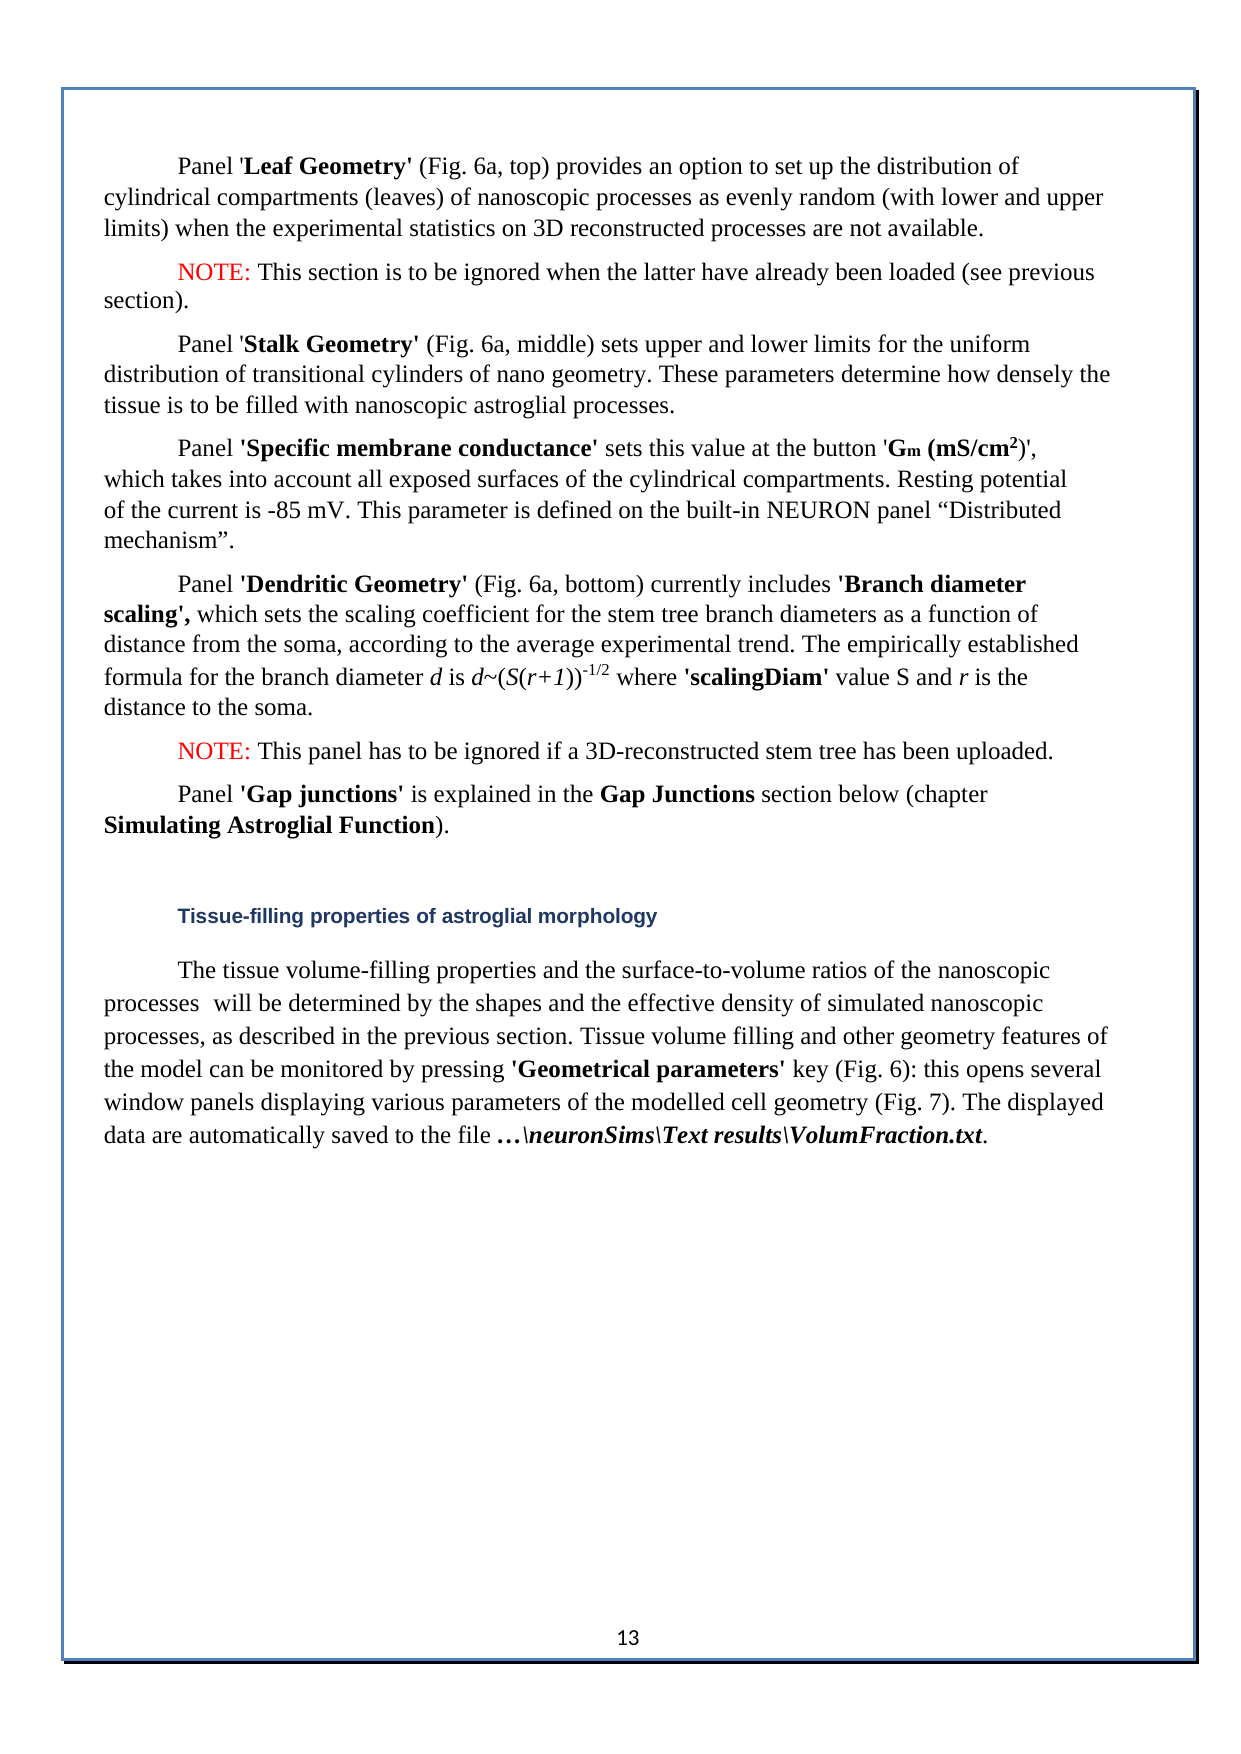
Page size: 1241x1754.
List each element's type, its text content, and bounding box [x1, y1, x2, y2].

text NOTE: This panel has to be ignored if a 3D-reconstructed stem tree has been uploaded. [103, 736, 1154, 764]
text Panel 'Dendritic Geometry' (Fig. 6a, bottom) currently includes 'Branch diameter scaling', which sets the scaling coefficient for the stem tree branch diameters as a function of distance from the soma, according to the average experimental trend. The empirically established formula for the branch diameter d is d~(S(r+1))-1/2 where 'scalingDiam' value S and r is the distance to the soma. [103, 569, 1097, 721]
text The tissue volume-filling properties and the surface-to-volume ratios of the nanoscopic processes will be determined by the shapes and the effective density of simulated nanoscopic processes, as described in the previous section. Tissue volume filling and other geometry features of the model can be monitored by pressing 'Geometrical parameters' key (Fig. 6): this opens several window panels displaying various parameters of the modelled cell geometry (Fig. 7). The displayed data are automatically saved to the file …\neuronSims\Text results\VolumFraction.txt. [103, 955, 1124, 1149]
subtitle Tissue-filling properties of astroglial morphology [103, 904, 1152, 928]
text Panel 'Leaf Geometry' (Fig. 6a, top) provides an option to set up the distribution of cylindrical compartments (leaves) of nanoscopic processes as evenly random (with lower and upper limits) when the experimental statistics on 3D reconstructed processes are not available. [103, 151, 1127, 242]
text NOTE: This section is to be ignored when the latter have already been loaded (see previous section). [103, 257, 1154, 314]
text Panel 'Gap junctions' is explained in the Gap Junctions section below (chapter Simulating Astroglial Function). [103, 779, 1042, 839]
text Panel 'Stalk Geometry' (Fig. 6a, middle) sets upper and lower limits for the uniform distribution of transitional cylinders of nano geometry. These parameters determine how densely the tissue is to be filled with nanoscopic astroglial processes. [103, 329, 1122, 419]
text Panel 'Specific membrane conductance' sets this value at the button 'Gm (mS/cm2)', which takes into account all exposed surfaces of the cylindrical compartments. Resting potential of the current is -85 mV. This parameter is defined on the built-in NEURON panel “Distributed mechanism”. [103, 433, 1092, 554]
